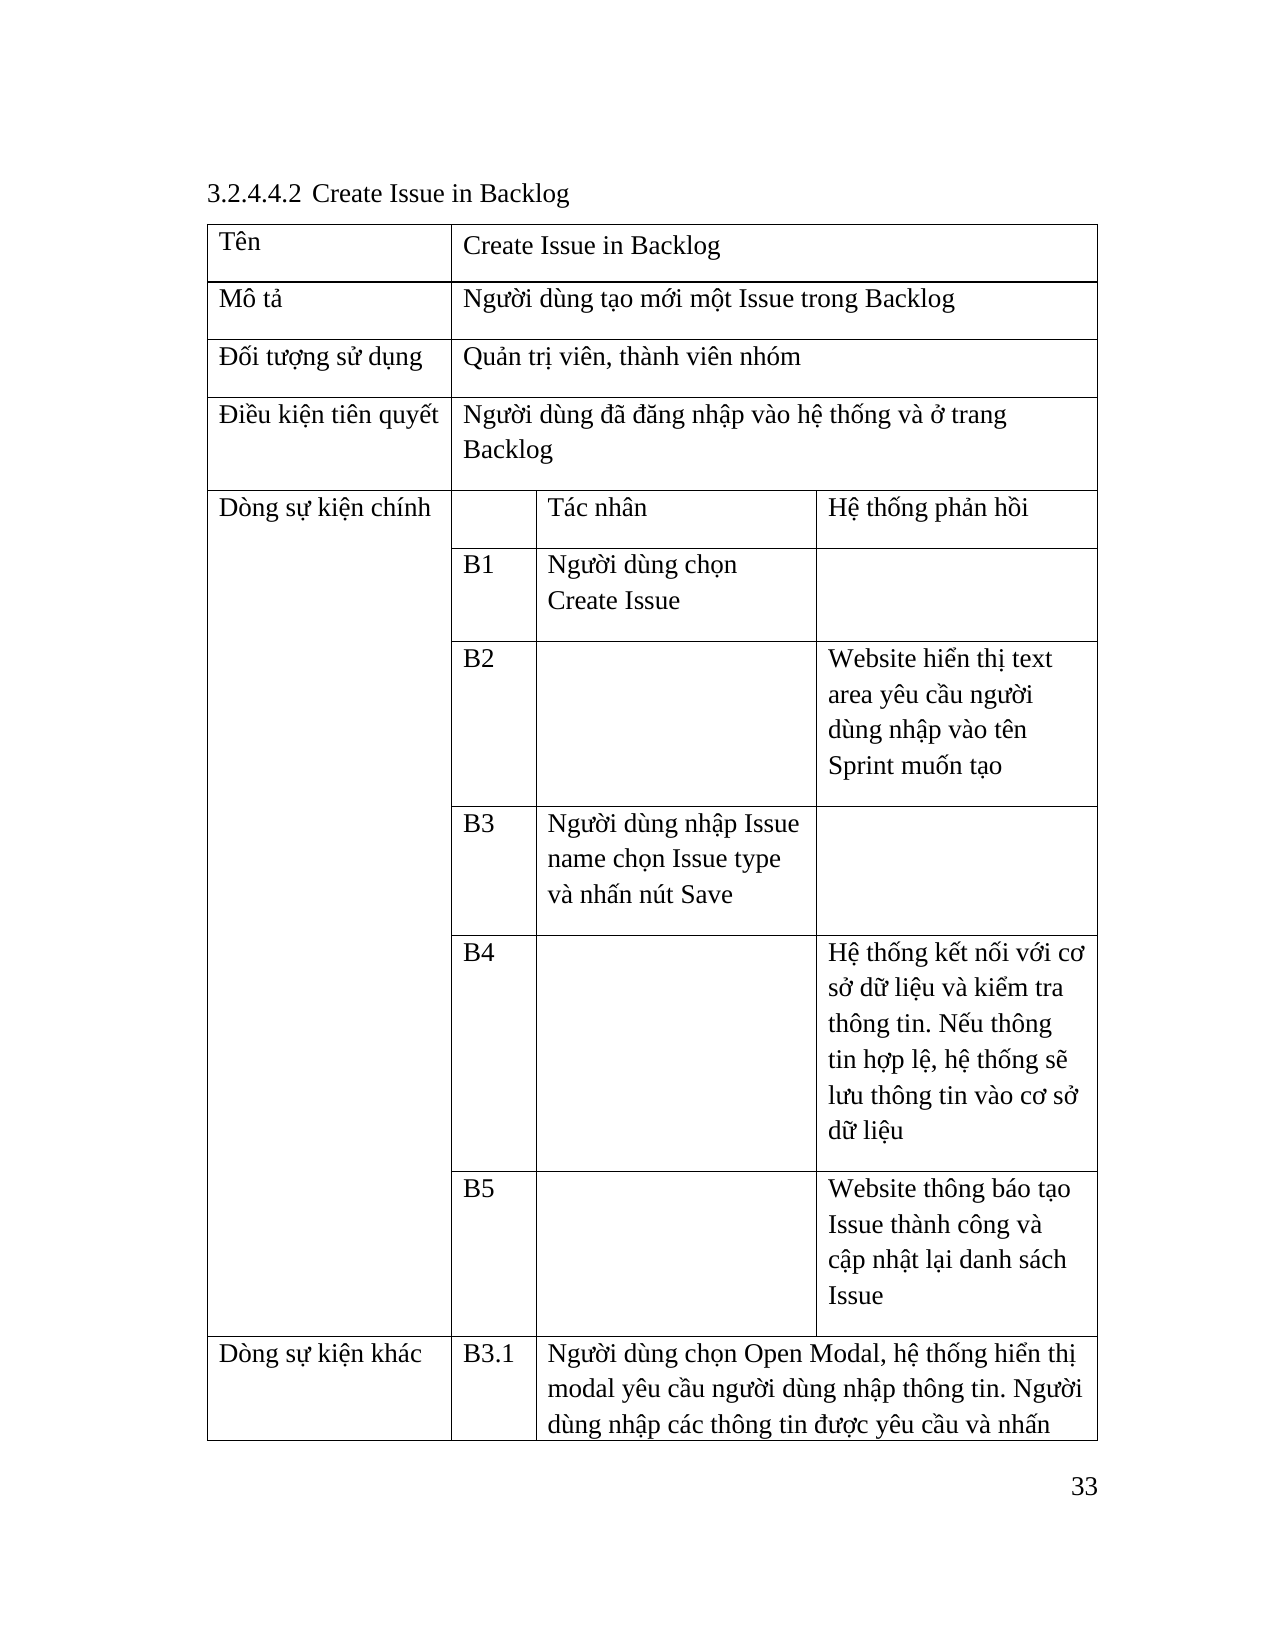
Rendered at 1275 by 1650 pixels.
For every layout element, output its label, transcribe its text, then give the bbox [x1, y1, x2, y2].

table_cell Hệ thống phản hồi [817, 491, 1097, 548]
table_cell Dòng sự kiện chính [208, 491, 451, 1336]
table_cell Quản trị viên, thành viên nhóm [452, 340, 1097, 397]
table_cell [817, 807, 1097, 935]
table_cell Hệ thống kết nối với cơ sở dữ liệu và kiểm tra thông tin. Nếu thông tin hợp lệ, hệ thống sẽ lưu thông tin vào cơ sở dữ liệu [817, 936, 1097, 1171]
table_cell [537, 936, 816, 1171]
table_cell [817, 549, 1097, 641]
table_cell B1 [452, 549, 536, 641]
table_cell Website thông báo tạo Issue thành công và cập nhật lại danh sách Issue [817, 1172, 1097, 1336]
table_cell [537, 1172, 816, 1336]
table_cell Điều kiện tiên quyết [208, 398, 451, 490]
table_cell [537, 1337, 1097, 1439]
table_cell B2 [452, 642, 536, 806]
table_header Create Issue in Backlog [452, 225, 1097, 281]
table_cell Người dùng chọn Create Issue [537, 549, 816, 641]
subtitle Create Issue in Backlog [207, 177, 1098, 208]
table_cell [537, 642, 816, 806]
table_cell Người dùng đã đăng nhập vào hệ thống và ở trang Backlog [452, 398, 1097, 490]
table_cell Website hiển thị text area yêu cầu người dùng nhập vào tên Sprint muốn tạo [817, 642, 1097, 806]
table_cell B5 [452, 1172, 536, 1336]
table_cell B3.1 [452, 1337, 536, 1439]
table_cell B4 [452, 936, 536, 1171]
table_cell Dòng sự kiện khác [208, 1337, 451, 1439]
table_cell Tác nhân [537, 491, 816, 548]
table_cell Người dùng tạo mới một Issue trong Backlog [452, 283, 1097, 339]
table_cell Đối tượng sử dụng [208, 340, 451, 397]
table_cell [452, 491, 536, 548]
table_cell Mô tả [208, 283, 451, 339]
table_cell B3 [452, 807, 536, 935]
table_header Tên [208, 225, 451, 281]
table_cell Người dùng nhập Issue name chọn Issue type và nhấn nút Save [537, 807, 816, 935]
